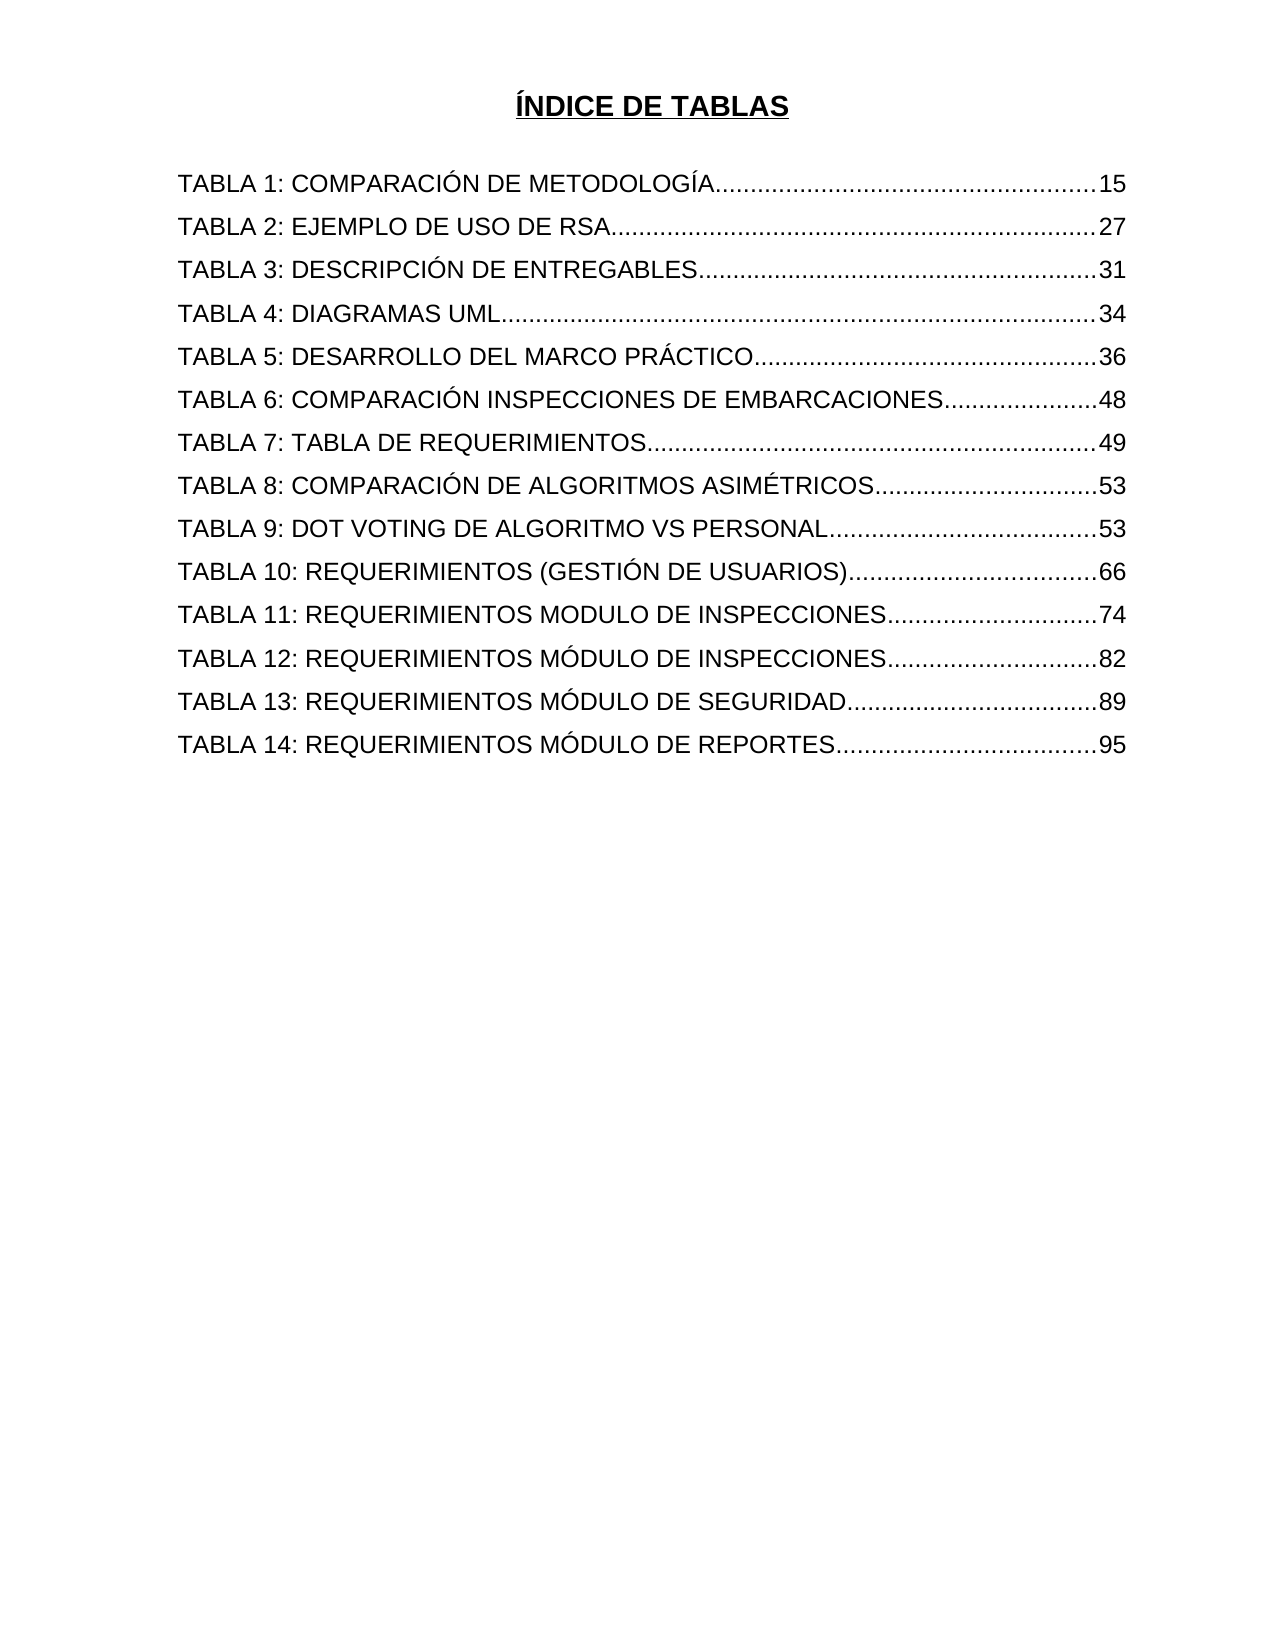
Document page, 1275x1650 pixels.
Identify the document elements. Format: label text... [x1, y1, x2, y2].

text TABLA 1: COMPARACIÓN DE METODOLOGÍA 15 [177, 169, 1127, 198]
subtitle ÍNDICE DE TABLAS [177, 89, 1127, 122]
text TABLA 7: TABLA DE REQUERIMIENTOS 49 [177, 428, 1127, 457]
text TABLA 11: REQUERIMIENTOS MODULO DE INSPECCIONES 74 [177, 600, 1127, 629]
text TABLA 10: REQUERIMIENTOS (GESTIÓN DE USUARIOS) 66 [177, 557, 1127, 586]
text TABLA 12: REQUERIMIENTOS MÓDULO DE INSPECCIONES 82 [177, 643, 1127, 672]
text TABLA 3: DESCRIPCIÓN DE ENTREGABLES 31 [177, 255, 1127, 284]
text TABLA 5: DESARROLLO DEL MARCO PRÁCTICO 36 [177, 342, 1127, 370]
text TABLA 13: REQUERIMIENTOS MÓDULO DE SEGURIDAD 89 [177, 687, 1127, 715]
text TABLA 8: COMPARACIÓN DE ALGORITMOS ASIMÉTRICOS 53 [177, 471, 1127, 500]
text TABLA 9: DOT VOTING DE ALGORITMO VS PERSONAL 53 [177, 514, 1127, 543]
text TABLA 4: DIAGRAMAS UML 34 [177, 298, 1127, 327]
text TABLA 6: COMPARACIÓN INSPECCIONES DE EMBARCACIONES 48 [177, 385, 1127, 413]
text TABLA 2: EJEMPLO DE USO DE RSA 27 [177, 212, 1127, 241]
text TABLA 14: REQUERIMIENTOS MÓDULO DE REPORTES 95 [177, 730, 1127, 758]
